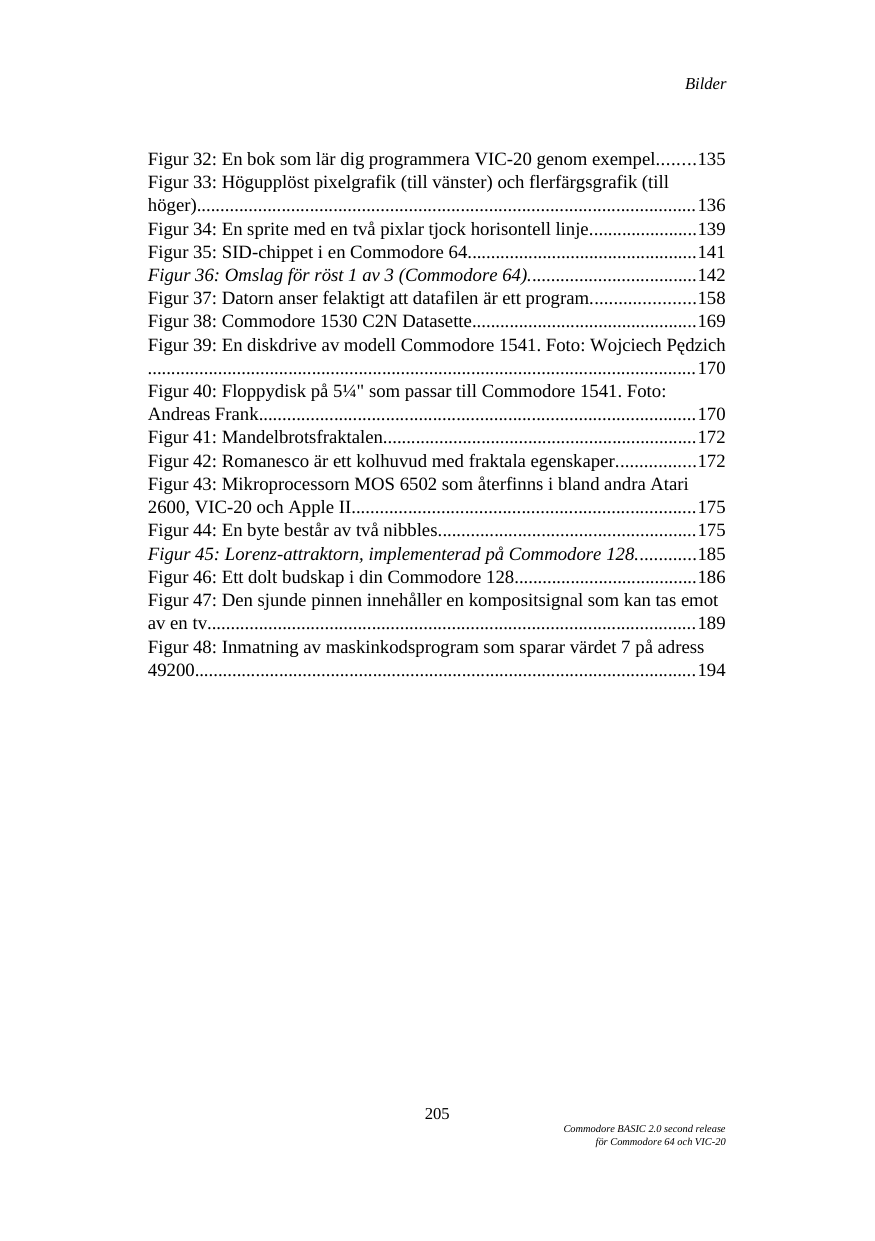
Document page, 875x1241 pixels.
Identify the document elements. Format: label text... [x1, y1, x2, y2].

text Figur 35: SID-chippet i en Commodore 64. 141 [148, 241, 726, 262]
text Figur 43: Mikroprocessorn MOS 6502 som återfinns i bland andra Atari 2600, VIC-20 och Apple II. 175 [148, 473, 726, 518]
text Figur 41: Mandelbrotsfraktalen. 172 [148, 426, 726, 448]
text Figur 33: Högupplöst pixelgrafik (till vänster) och flerfärgsgrafik (till höger). 136 [148, 171, 726, 216]
text Figur 44: En byte består av två nibbles. 175 [148, 519, 726, 541]
text Figur 48: Inmatning av maskinkodsprogram som sparar värdet 7 på adress 49200. 194 [148, 636, 726, 680]
text Figur 39: En diskdrive av modell Commodore 1541. Foto: Wojciech Pędzich 170 [148, 333, 726, 378]
text Figur 34: En sprite med en två pixlar tjock horisontell linje. 139 [148, 217, 726, 239]
text Figur 36: Omslag för röst 1 av 3 (Commodore 64). 142 [148, 264, 726, 285]
text Figur 38: Commodore 1530 C2N Datasette 169 [148, 310, 726, 332]
text Figur 45: Lorenz-attraktorn, implementerad på Commodore 128. 185 [148, 543, 726, 564]
text Figur 42: Romanesco är ett kolhuvud med fraktala egenskaper. 172 [148, 450, 726, 471]
text Figur 40: Floppydisk på 5¼" som passar till Commodore 1541. Foto: Andreas Frank 170 [148, 380, 726, 425]
text Figur 46: Ett dolt budskap i din Commodore 128. 186 [148, 566, 726, 587]
text Figur 32: En bok som lär dig programmera VIC-20 genom exempel. 135 [148, 148, 726, 169]
text Figur 47: Den sjunde pinnen innehåller en kompositsignal som kan tas emot av en tv. 189 [148, 589, 726, 634]
text Figur 37: Datorn anser felaktigt att datafilen är ett program. 158 [148, 287, 726, 309]
